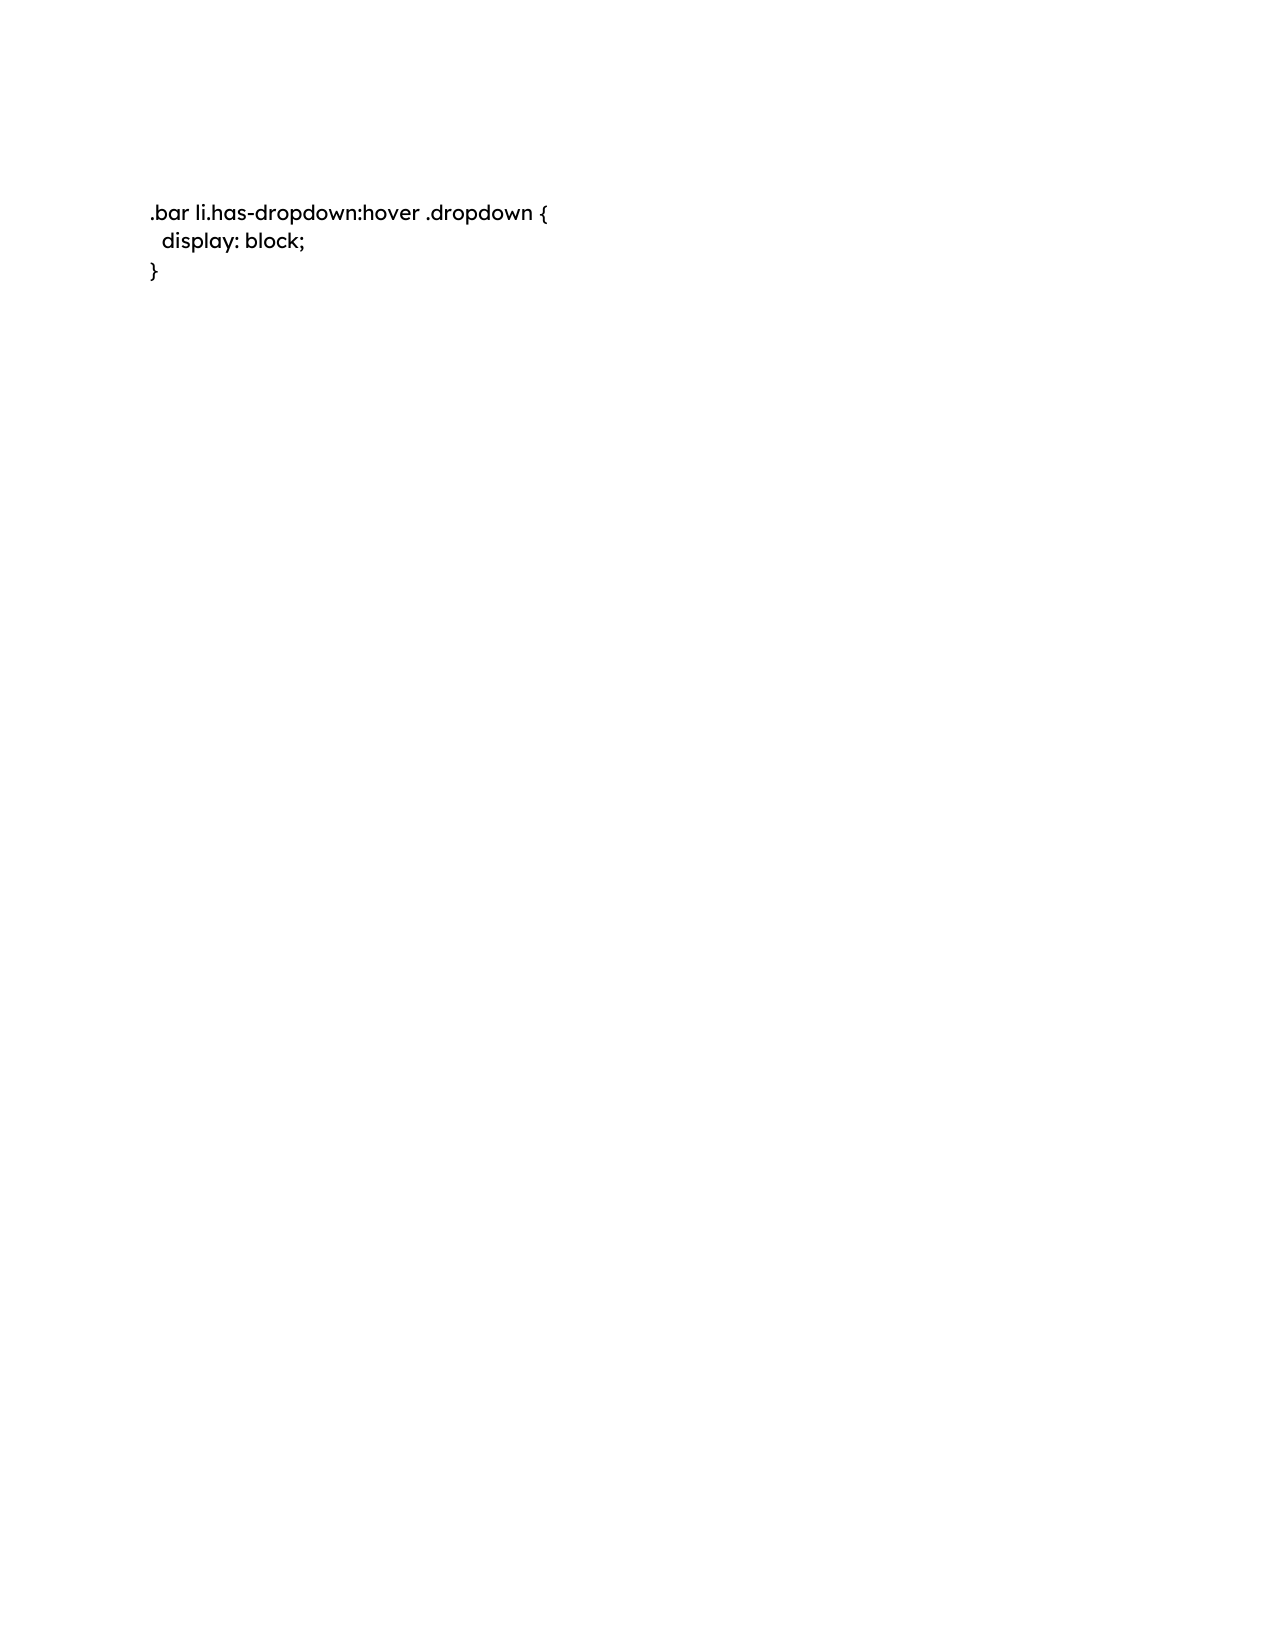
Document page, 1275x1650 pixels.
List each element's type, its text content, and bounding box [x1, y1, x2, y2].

text .bar li.has-dropdown:hover .dropdown { [150, 200, 1125, 226]
text display: block; [150, 228, 1125, 254]
text } [150, 256, 1125, 282]
